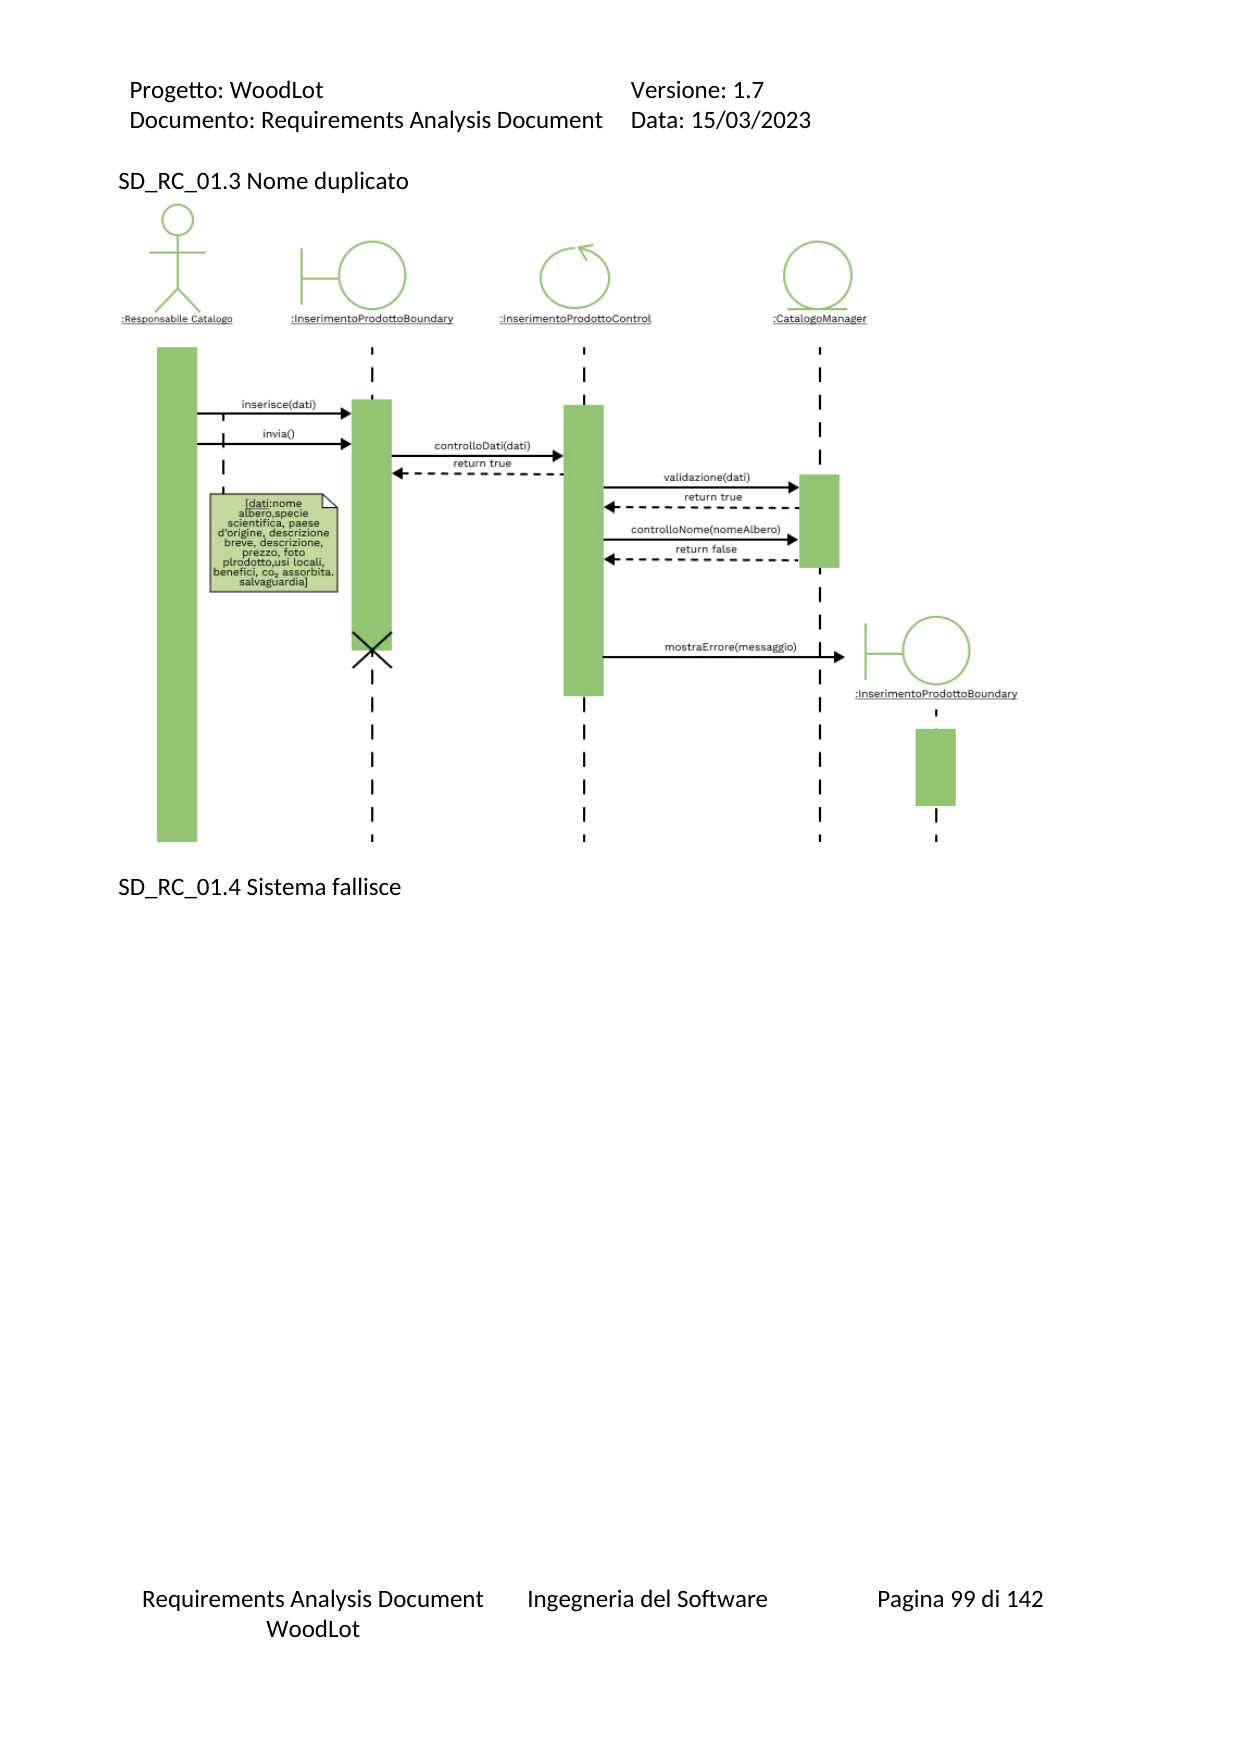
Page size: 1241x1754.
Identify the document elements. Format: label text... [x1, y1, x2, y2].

text SD_RC_01.4 Sistema fallisce [118, 871, 1122, 901]
picture [118, 196, 1033, 842]
